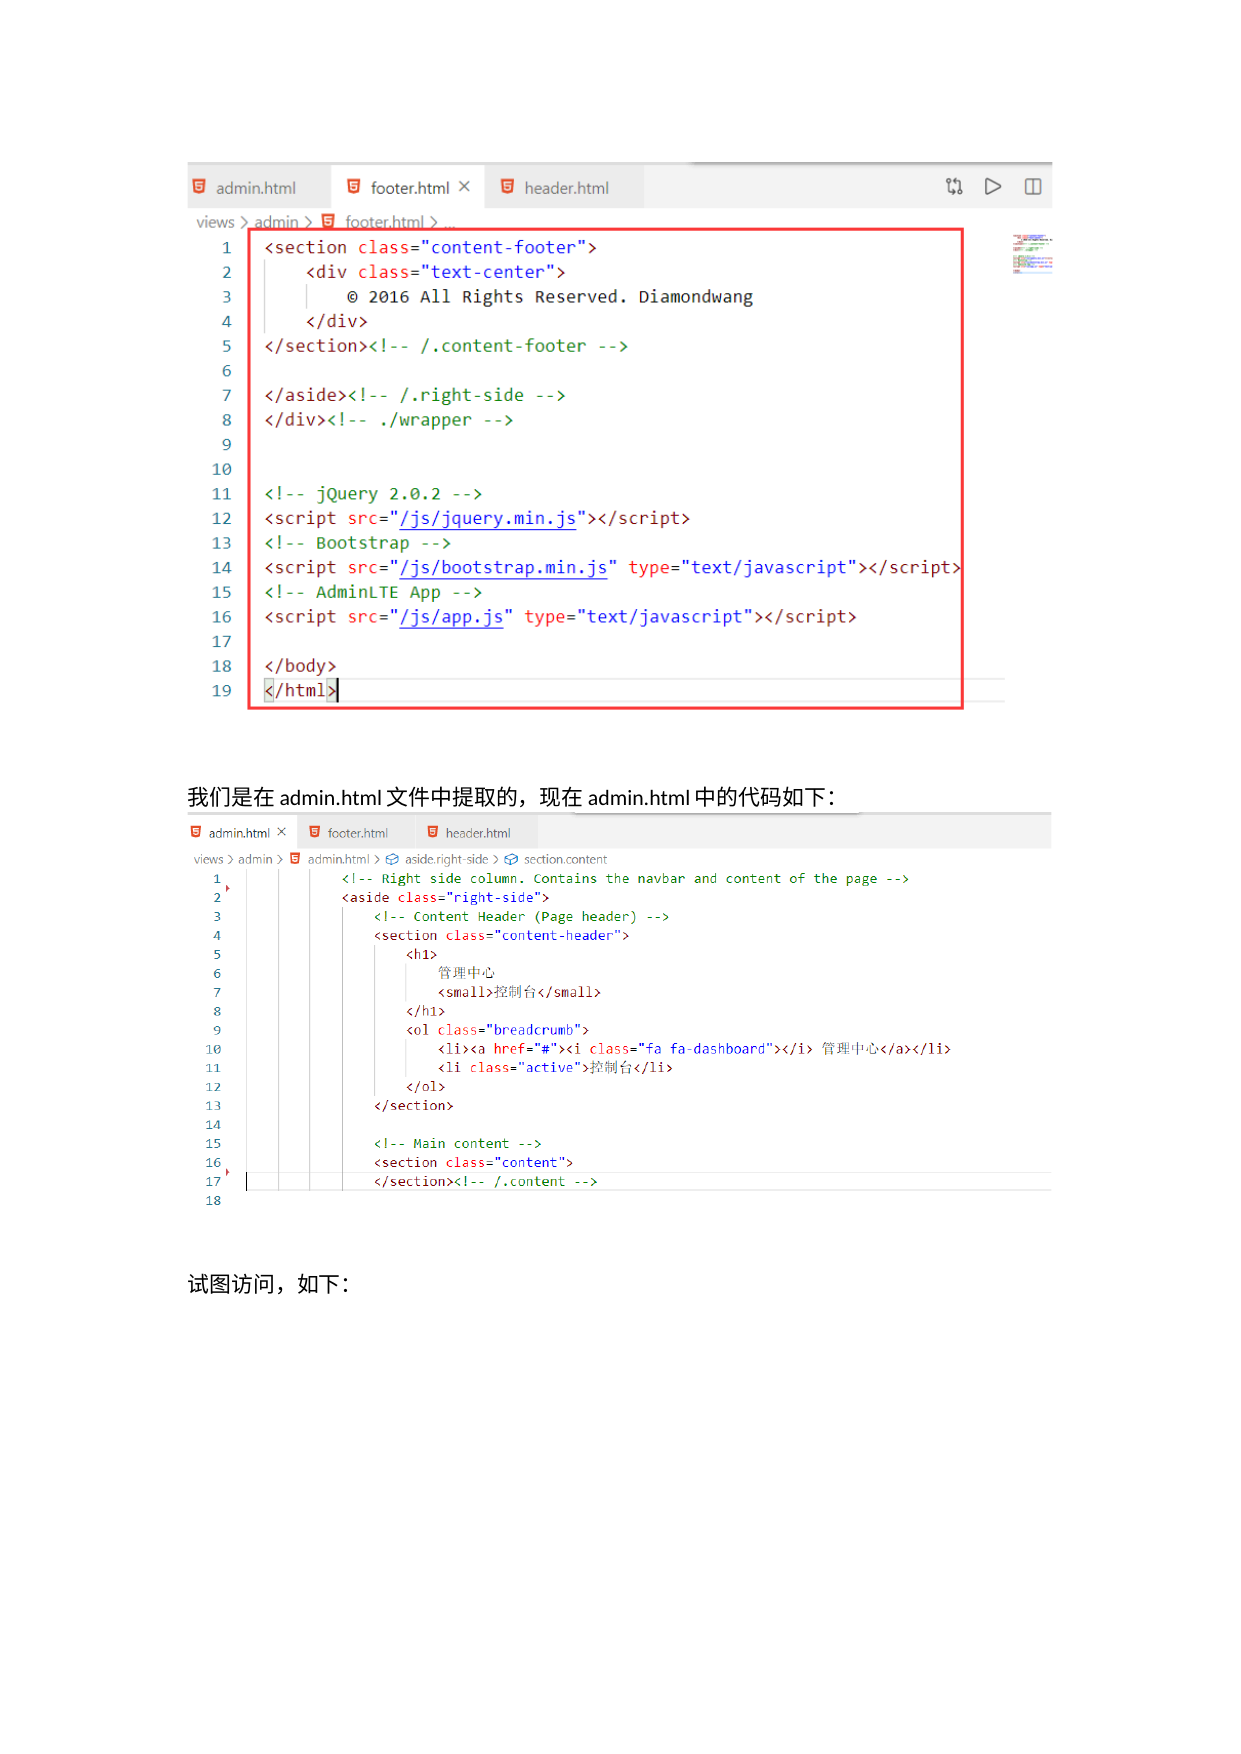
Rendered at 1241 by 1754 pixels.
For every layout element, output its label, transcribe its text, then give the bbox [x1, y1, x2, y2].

list 我们是在admin.html文件中提取的，现在admin.html中的代码如下： [187, 779, 1053, 812]
list 试图访问，如下： [187, 1267, 1053, 1299]
picture [187, 162, 1053, 724]
picture [187, 812, 1052, 1206]
